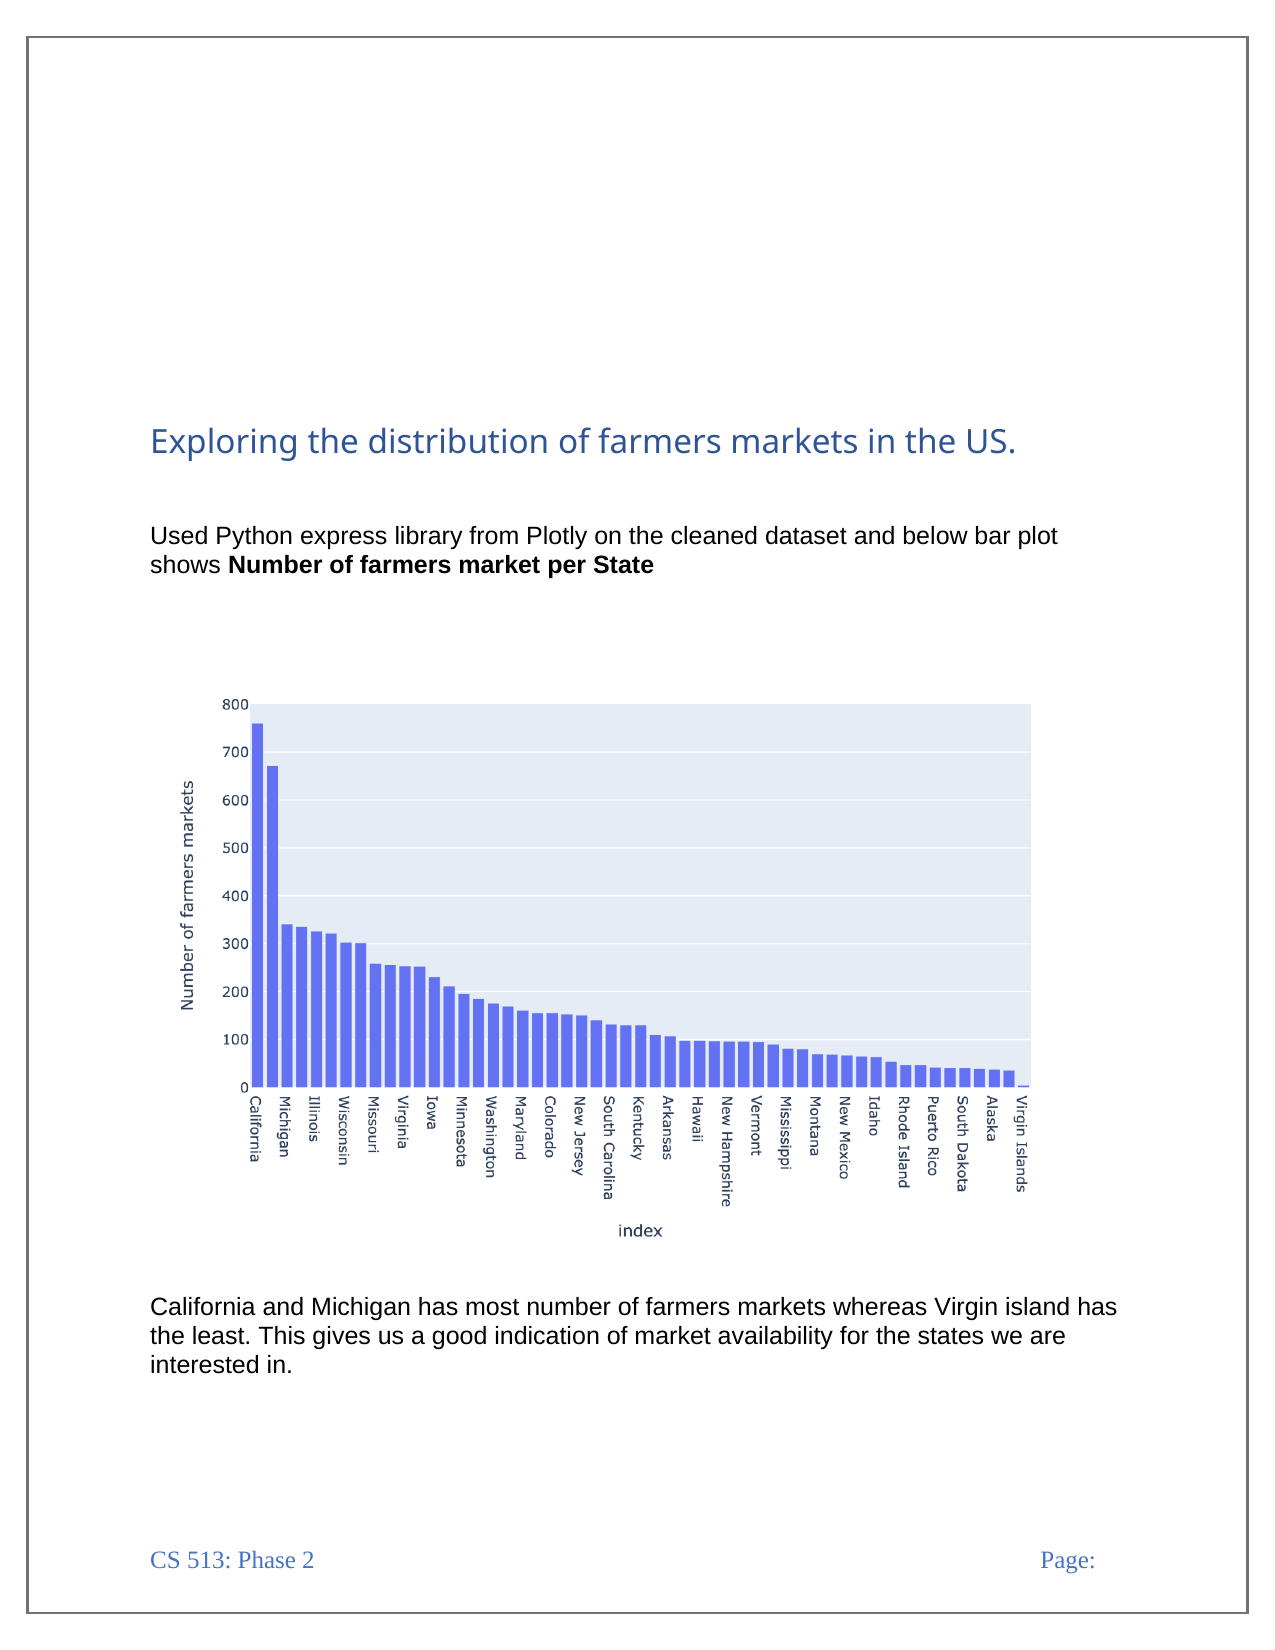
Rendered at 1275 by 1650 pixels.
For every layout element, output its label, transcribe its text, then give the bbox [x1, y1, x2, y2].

subtitle Exploring the distribution of farmers markets in the US. [150, 418, 1125, 463]
picture [150, 664, 1125, 1264]
text Used Python express library from Plotly on the cleaned dataset and below bar plot shows Number of farmers market per State [150, 521, 1125, 578]
text California and Michigan has most number of farmers markets whereas Virgin island has the least. This gives us a good indication of market availability for the states we are interested in. [150, 1292, 1125, 1379]
